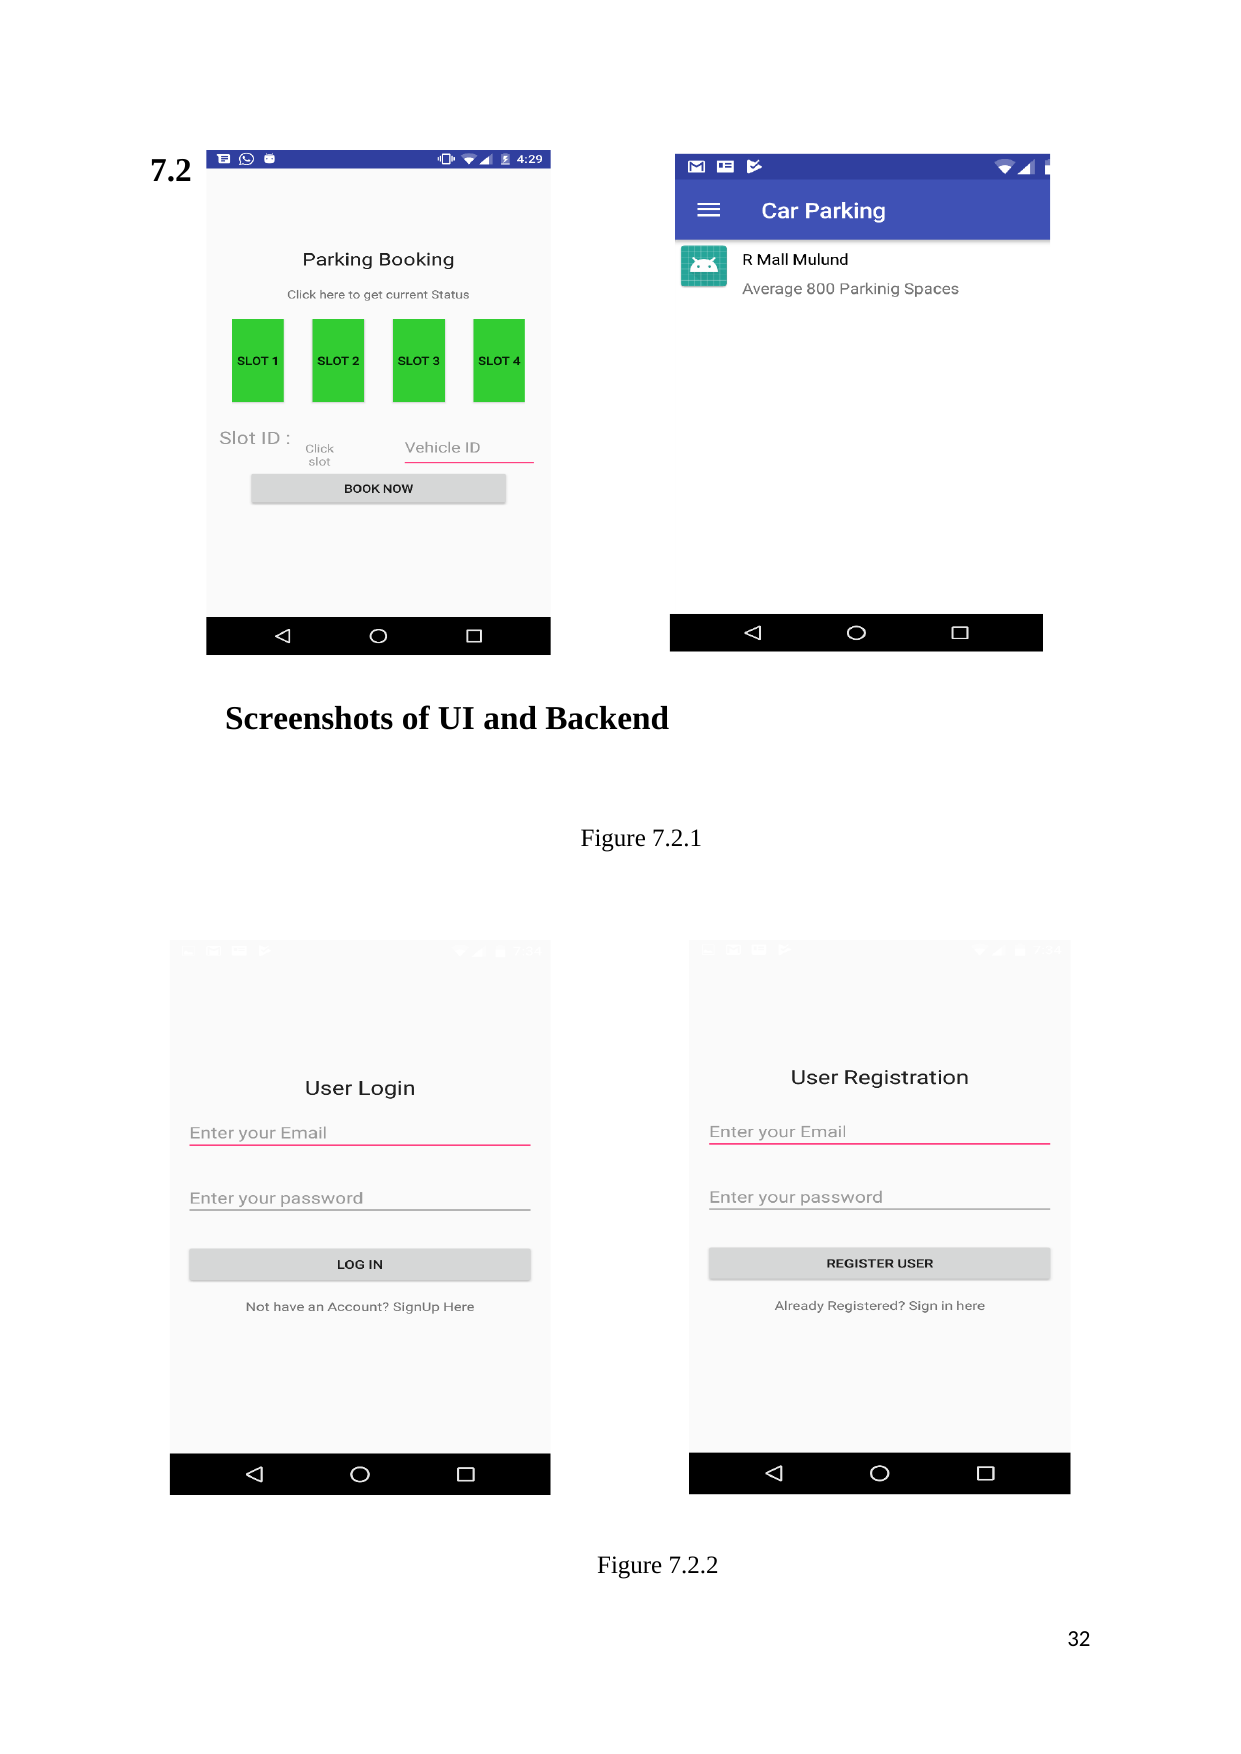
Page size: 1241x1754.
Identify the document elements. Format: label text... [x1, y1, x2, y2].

list Figure 7.2.2 [225, 1518, 1090, 1579]
picture [169, 940, 1111, 1518]
list Figure 7.2.1 [192, 823, 1090, 852]
picture [206, 150, 1144, 699]
